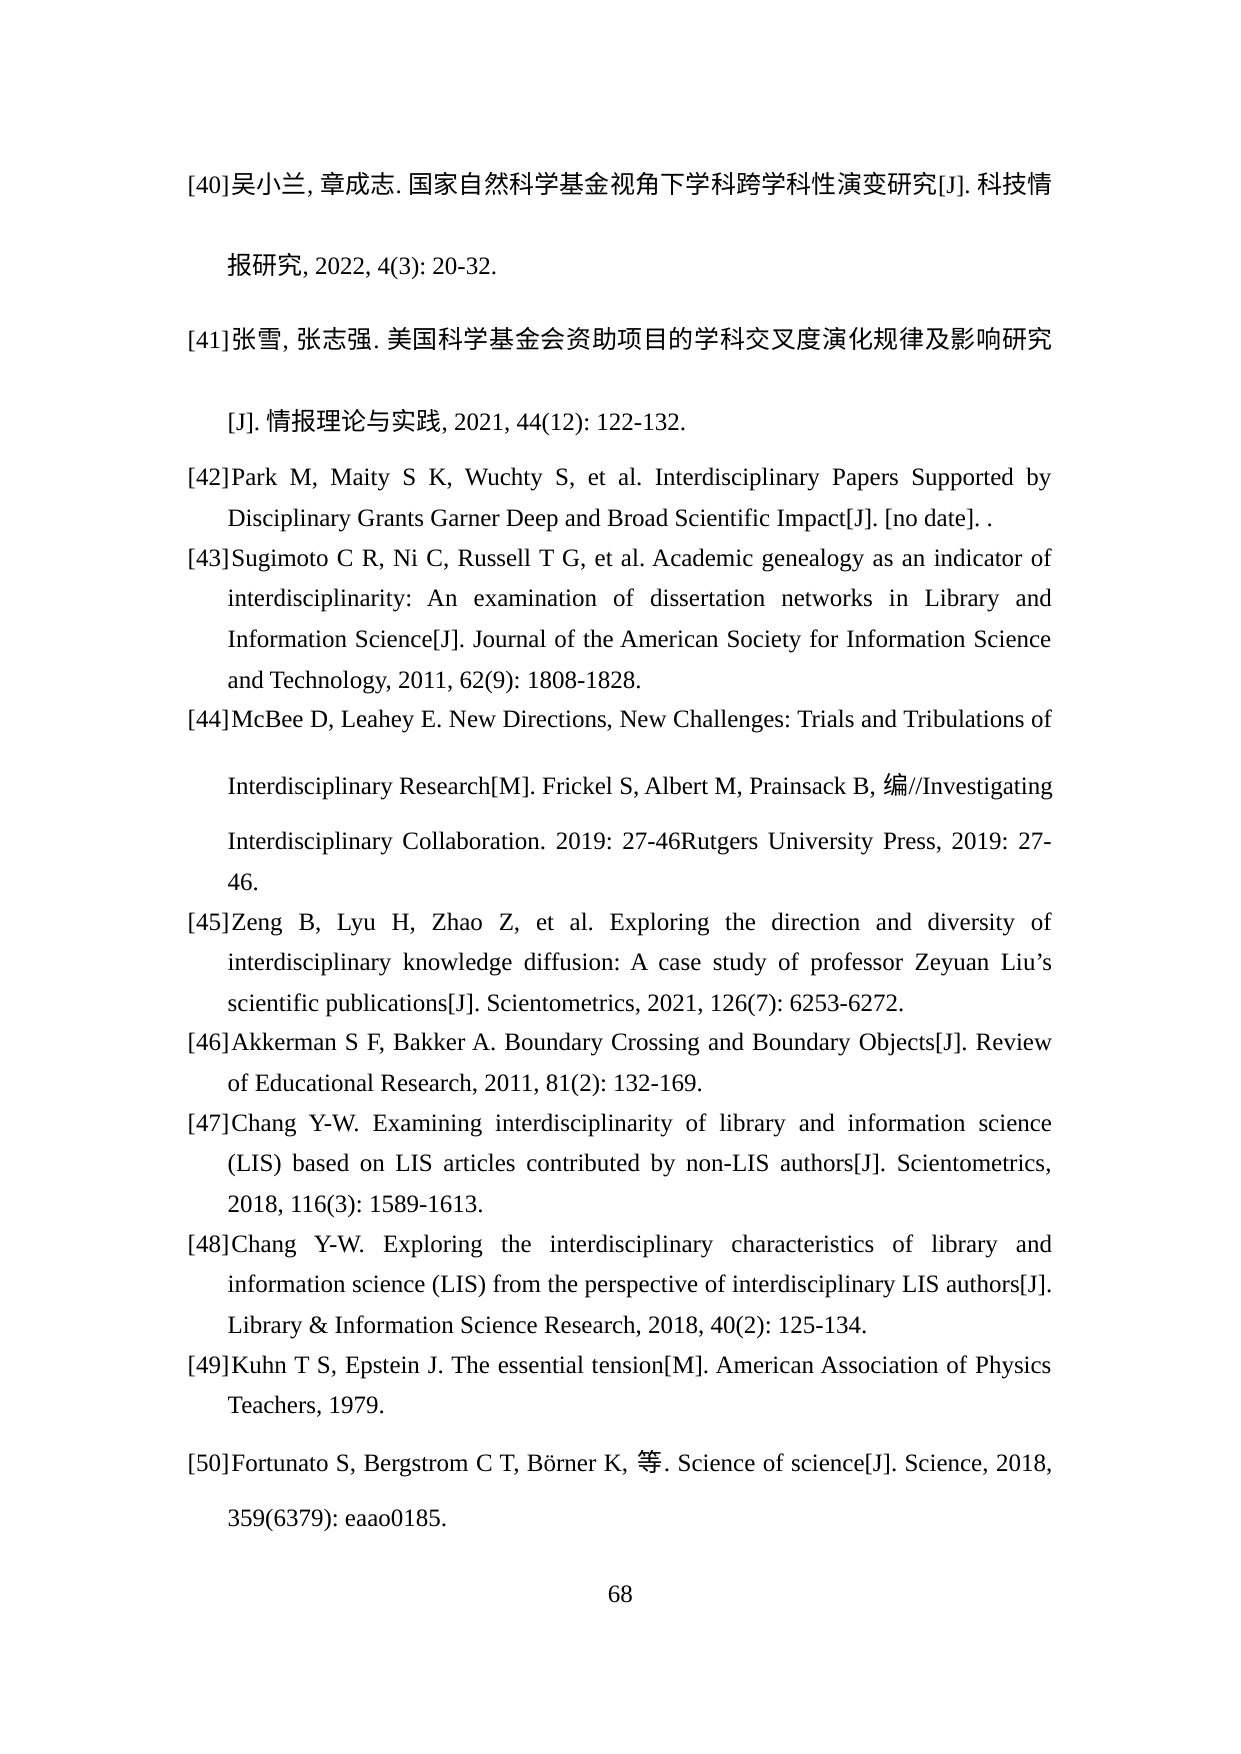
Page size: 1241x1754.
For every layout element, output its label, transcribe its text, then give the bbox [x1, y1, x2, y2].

text [46] Akkerman S F, Bakker A. Boundary Crossing and Boundary Objects[J]. Review of Educational Research, 2011, 81(2): 132-169. [187, 1026, 1053, 1099]
text [50] Fortunato S, Bergstrom C T, Börner K, 等. Science of science[J]. Science, 2018, 359(6379): eaao0185. [187, 1428, 1053, 1534]
text [45] Zeng B, Lyu H, Zhao Z, et al. Exploring the direction and diversity of interdisciplinary knowledge diffusion: A case study of professor Zeyuan Liu’s scientific publications[J]. Scientometrics, 2021, 126(7): 6253-6272. [187, 905, 1053, 1018]
text [40] 吴小兰, 章成志. 国家自然科学基金视角下学科跨学科性演变研究[J]. 科技情报研究, 2022, 4(3): 20-32. [187, 150, 1053, 296]
text [41] 张雪, 张志强. 美国科学基金会资助项目的学科交叉度演化规律及影响研究[J]. 情报理论与实践, 2021, 44(12): 122-132. [187, 305, 1053, 452]
text [47] Chang Y-W. Examining interdisciplinarity of library and information science (LIS) based on LIS articles contributed by non-LIS authors[J]. Scientometrics, 2018, 116(3): 1589-1613. [187, 1106, 1053, 1220]
text [49] Kuhn T S, Epstein J. The essential tension[M]. American Association of Physics Teachers, 1979. [187, 1348, 1053, 1421]
text [44] McBee D, Leahey E. New Directions, New Challenges: Trials and Tribulations of Interdisciplinary Research[M]. Frickel S, Albert M, Prainsack B, 编//Investigating Interdisciplinary Collaboration. 2019: 27-46Rutgers University Press, 2019: 27-46. [187, 702, 1053, 897]
text [42] Park M, Maity S K, Wuchty S, et al. Interdisciplinary Papers Supported by Disciplinary Grants Garner Deep and Broad Scientific Impact[J]. [no date]. . [187, 461, 1053, 534]
text [48] Chang Y-W. Exploring the interdisciplinary characteristics of library and information science (LIS) from the perspective of interdisciplinary LIS authors[J]. Library & Information Science Research, 2018, 40(2): 125-134. [187, 1227, 1053, 1341]
text [43] Sugimoto C R, Ni C, Russell T G, et al. Academic genealogy as an indicator of interdisciplinarity: An examination of dissertation networks in Library and Information Science[J]. Journal of the American Society for Information Science and Technology, 2011, 62(9): 1808-1828. [187, 541, 1053, 695]
